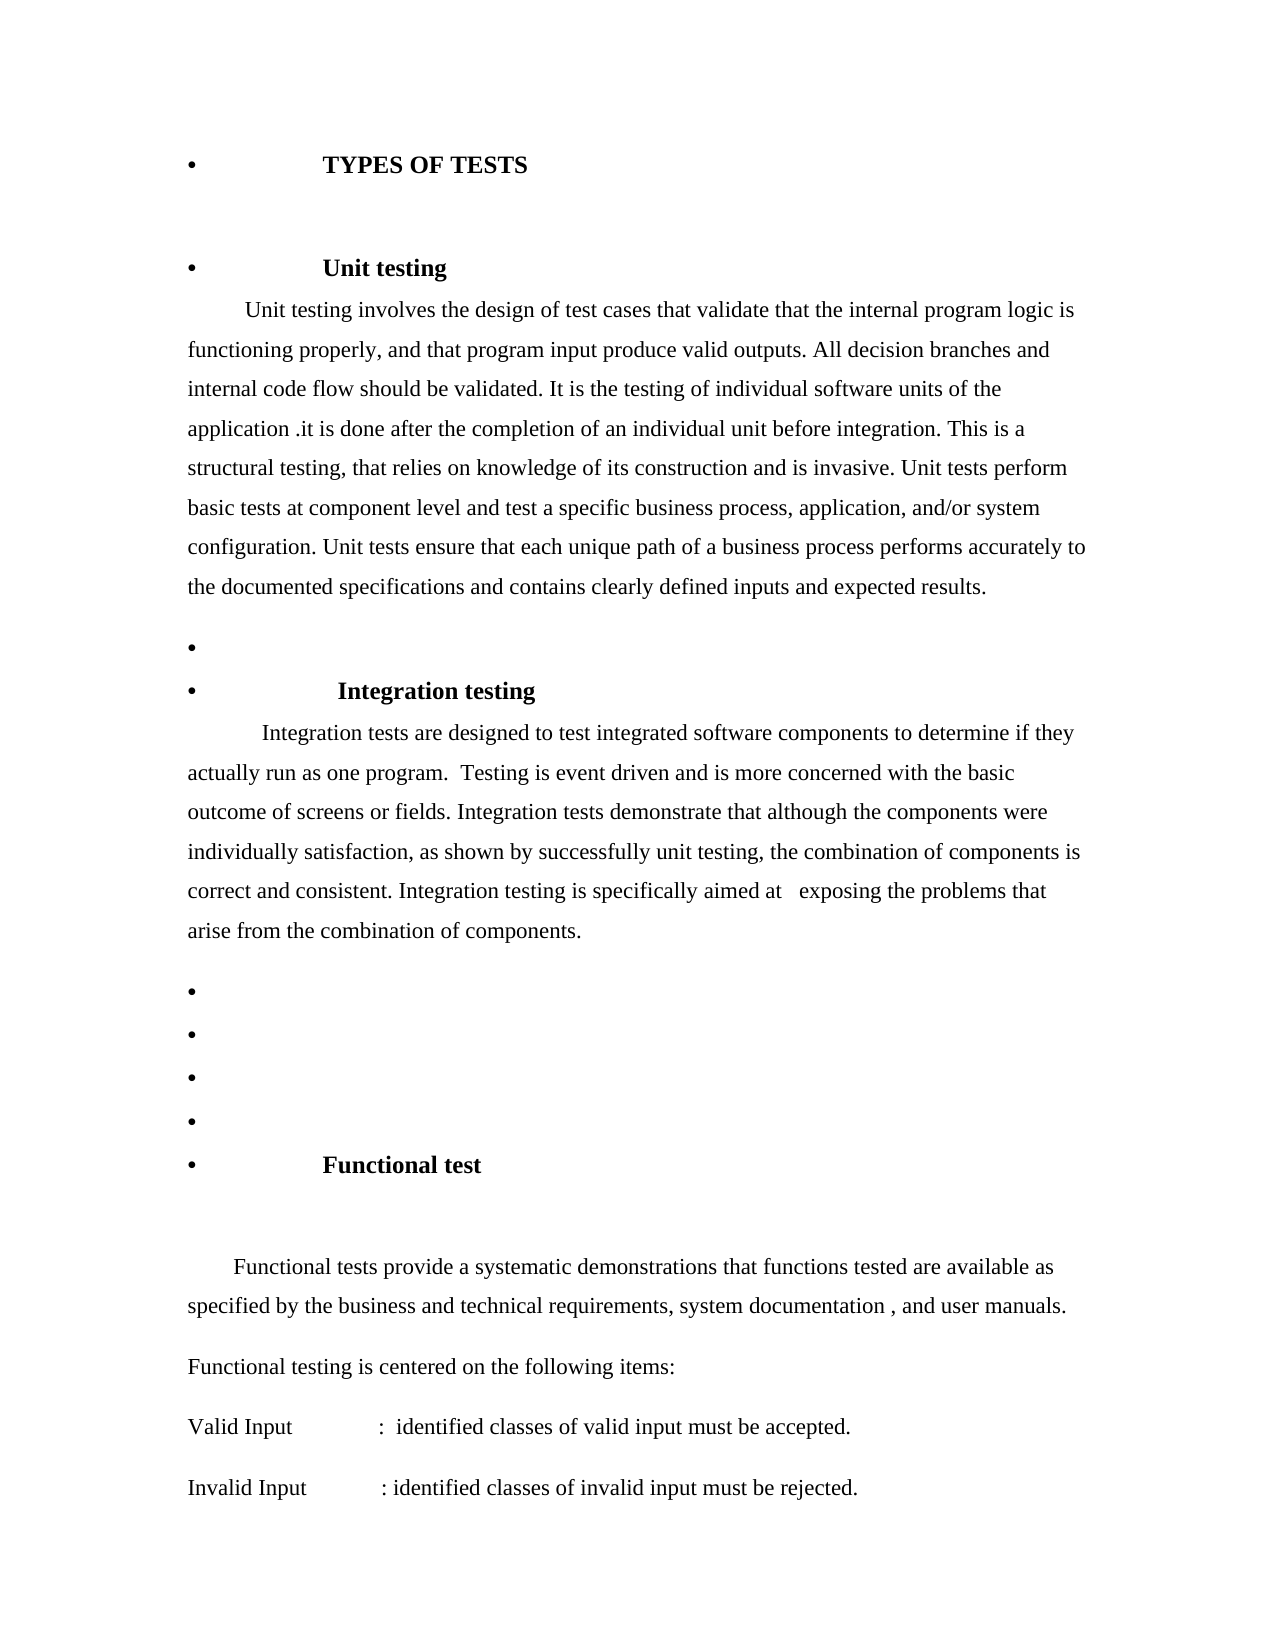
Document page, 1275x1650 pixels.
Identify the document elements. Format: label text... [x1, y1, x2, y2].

text Functional testing is centered on the following items: [187, 1353, 1087, 1379]
subtitle Unit testing [187, 253, 1087, 282]
subtitle Functional test [187, 1150, 1087, 1178]
text Unit testing involves the design of test cases that validate that the internal program logic is functioning properly, and that program input produce valid outputs. All decision branches and internal code flow should be validated. It is the testing of individual software units of the application .it is done after the completion of an individual unit before integration. This is a structural testing, that relies on knowledge of its construction and is invasive. Unit tests perform basic tests at component level and test a specific business process, application, and/or system configuration. Unit tests ensure that each unique path of a business process performs accurately to the documented specifications and contains clearly defined inputs and expected results. [187, 297, 1087, 599]
text Valid Input : identified classes of valid input must be accepted. [187, 1413, 1087, 1439]
subtitle Integration testing [187, 676, 1087, 705]
text Functional tests provide a systematic demonstrations that functions tested are available as specified by the business and technical requirements, system documentation , and user manuals. [187, 1253, 1087, 1319]
text Invalid Input : identified classes of invalid input must be rejected. [187, 1473, 1087, 1500]
text Integration tests are designed to test integrated software components to determine if they actually run as one program. Testing is event driven and is more concerned with the basic outcome of screens or fields. Integration tests demonstrate that although the components were individually satisfaction, as shown by successfully unit testing, the combination of components is correct and consistent. Integration testing is specifically aimed at exposing the problems that arise from the combination of components. [187, 719, 1087, 943]
subtitle TYPES OF TESTS [187, 150, 1087, 179]
